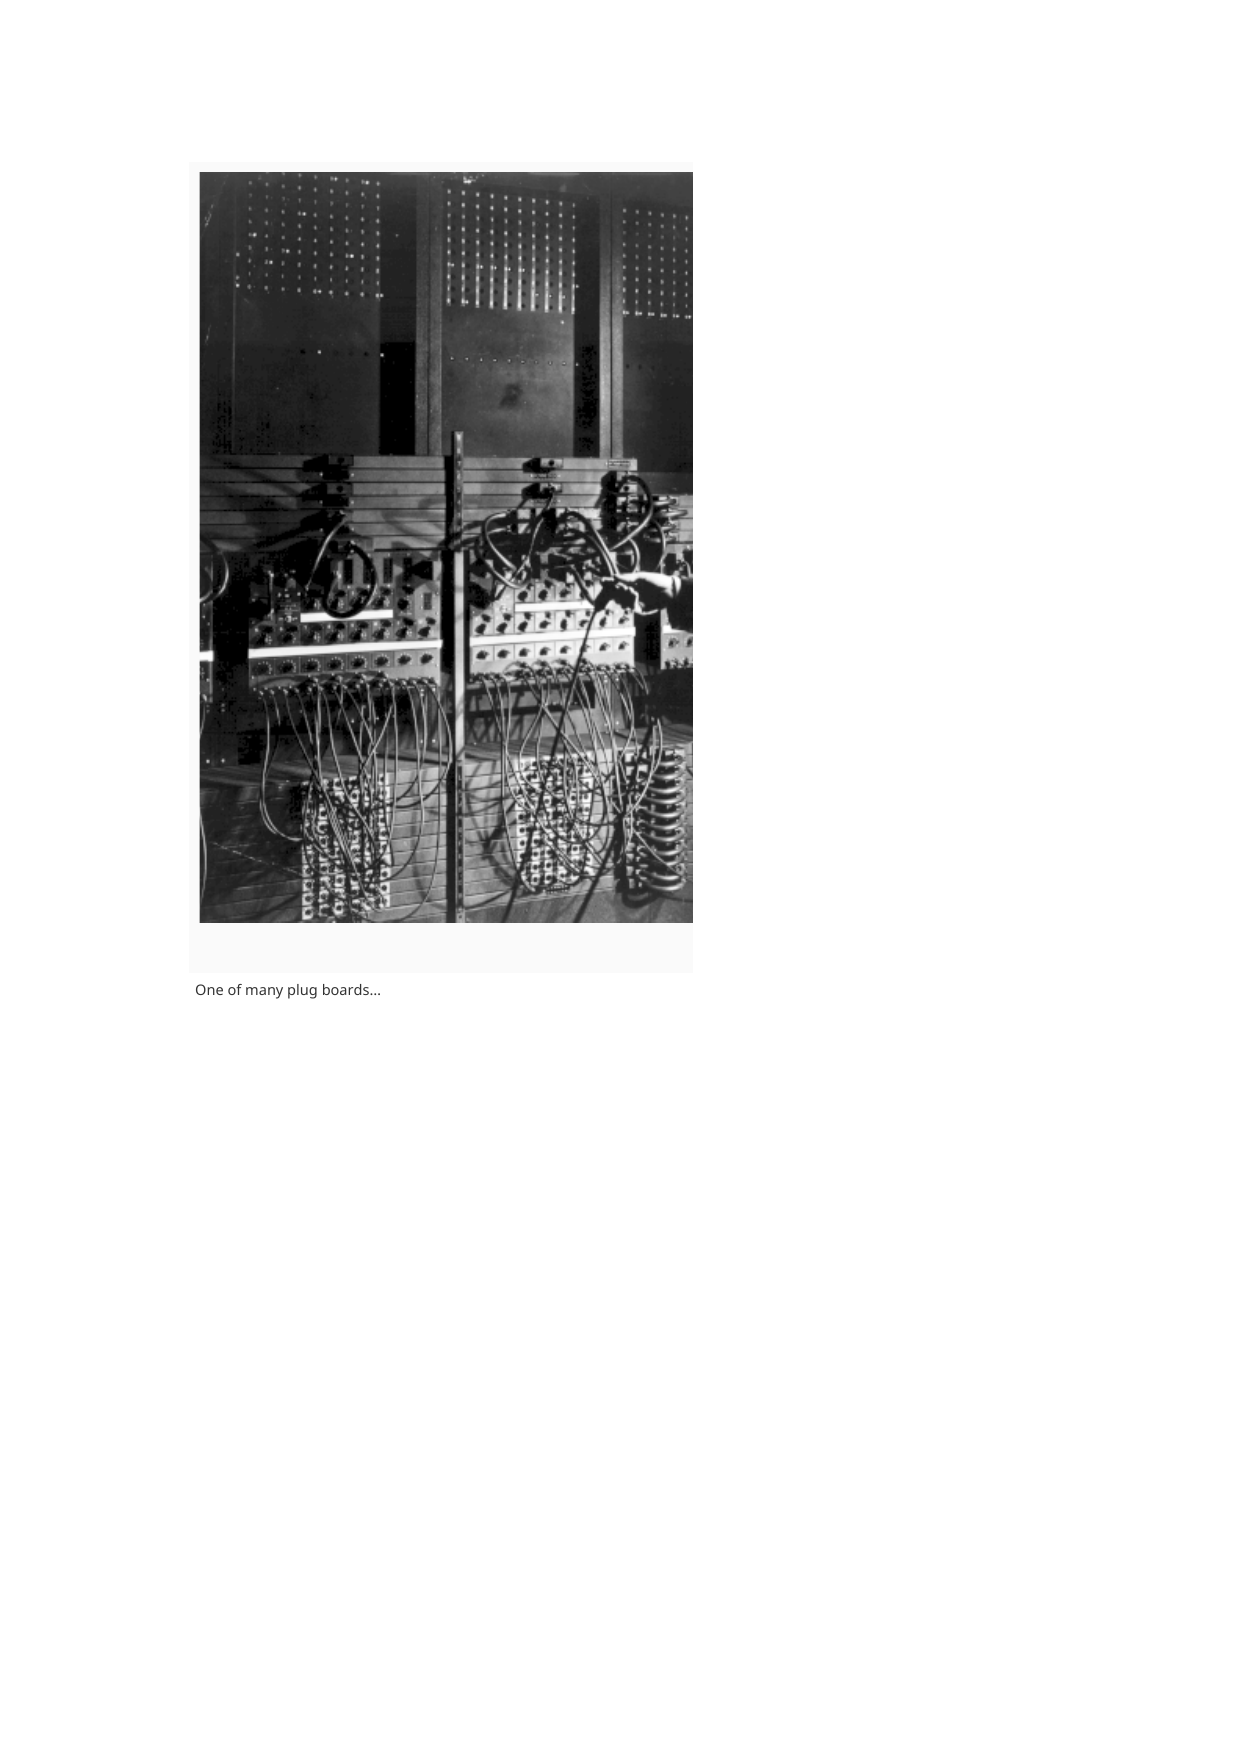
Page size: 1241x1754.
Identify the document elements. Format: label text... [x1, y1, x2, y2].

text One of many plug boards… [187, 973, 1053, 1006]
table_header [189, 162, 693, 973]
picture [199, 172, 693, 923]
